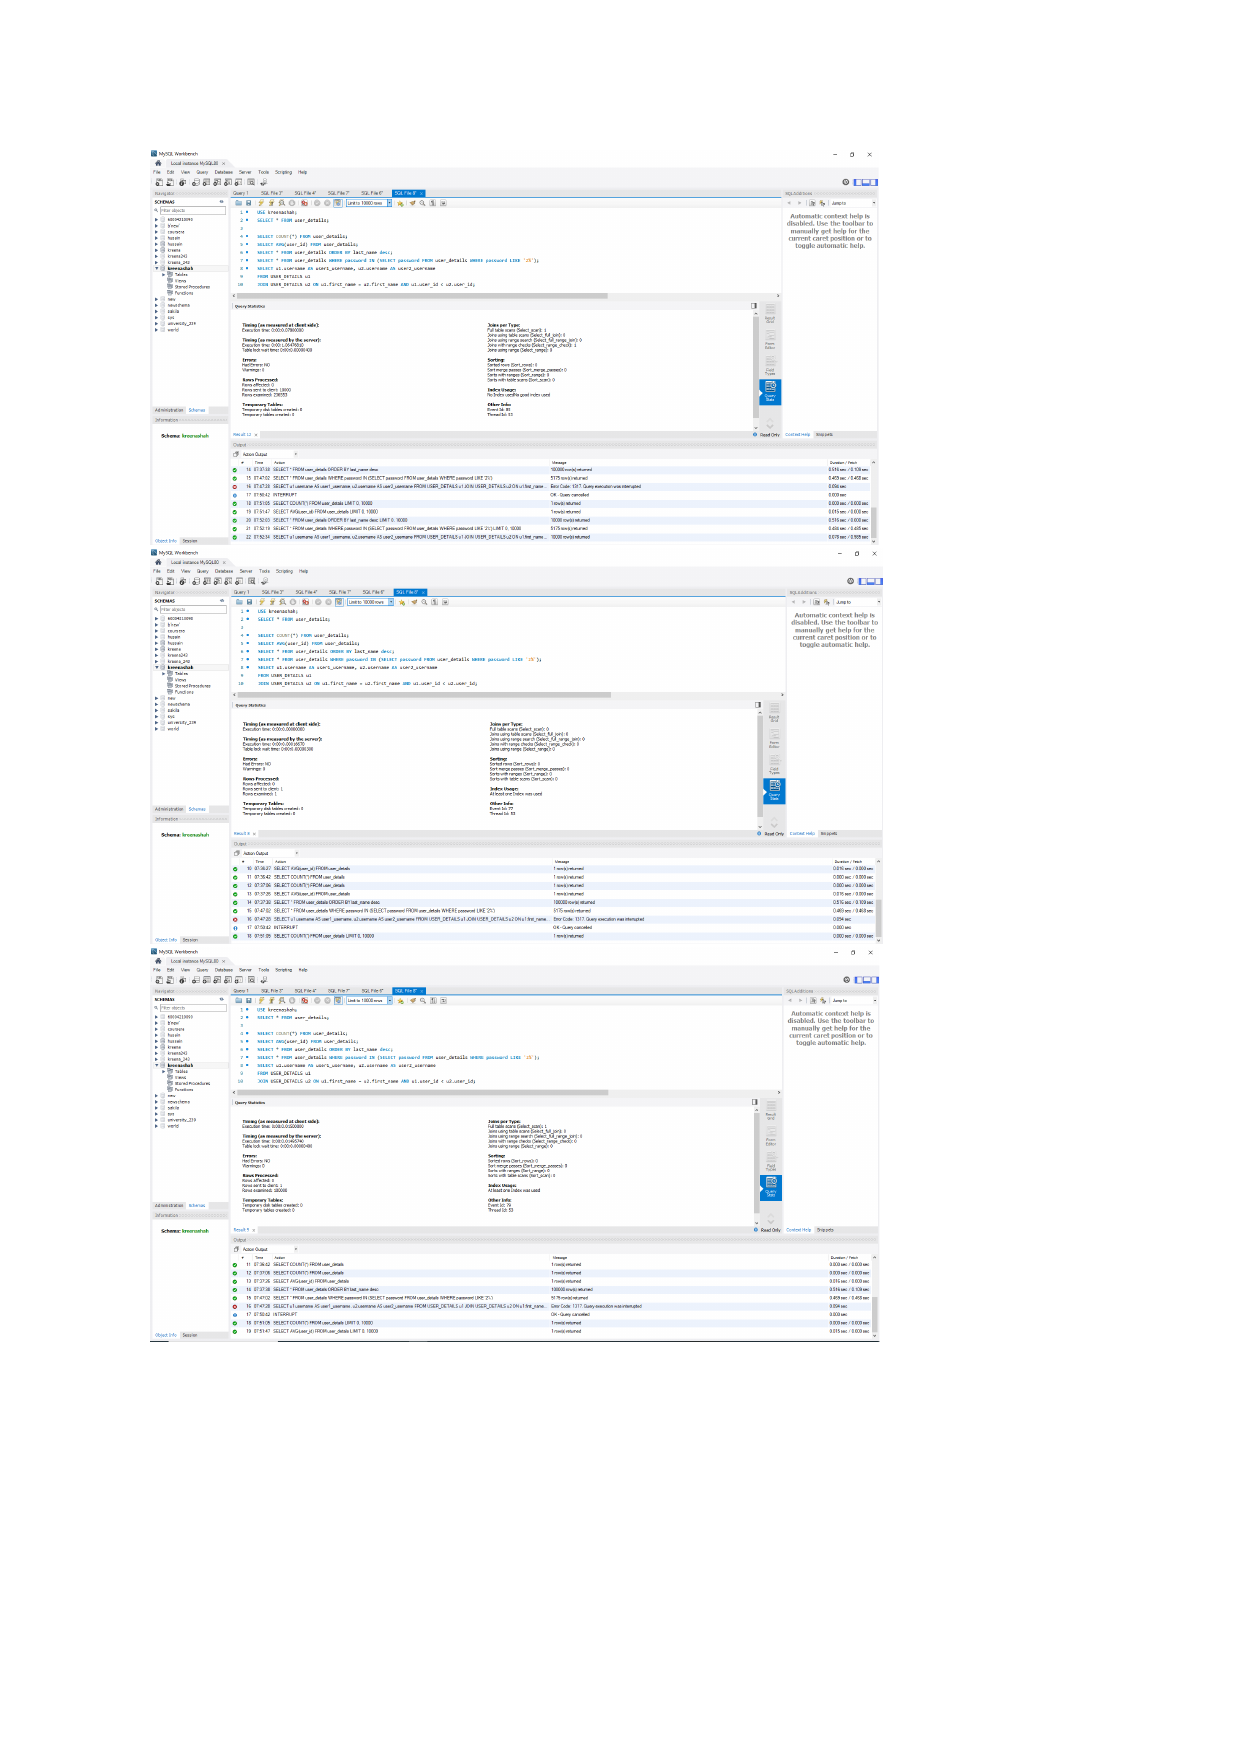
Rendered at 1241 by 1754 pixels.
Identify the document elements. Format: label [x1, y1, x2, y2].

picture [150, 947, 880, 1342]
picture [150, 150, 879, 545]
picture [150, 548, 883, 944]
